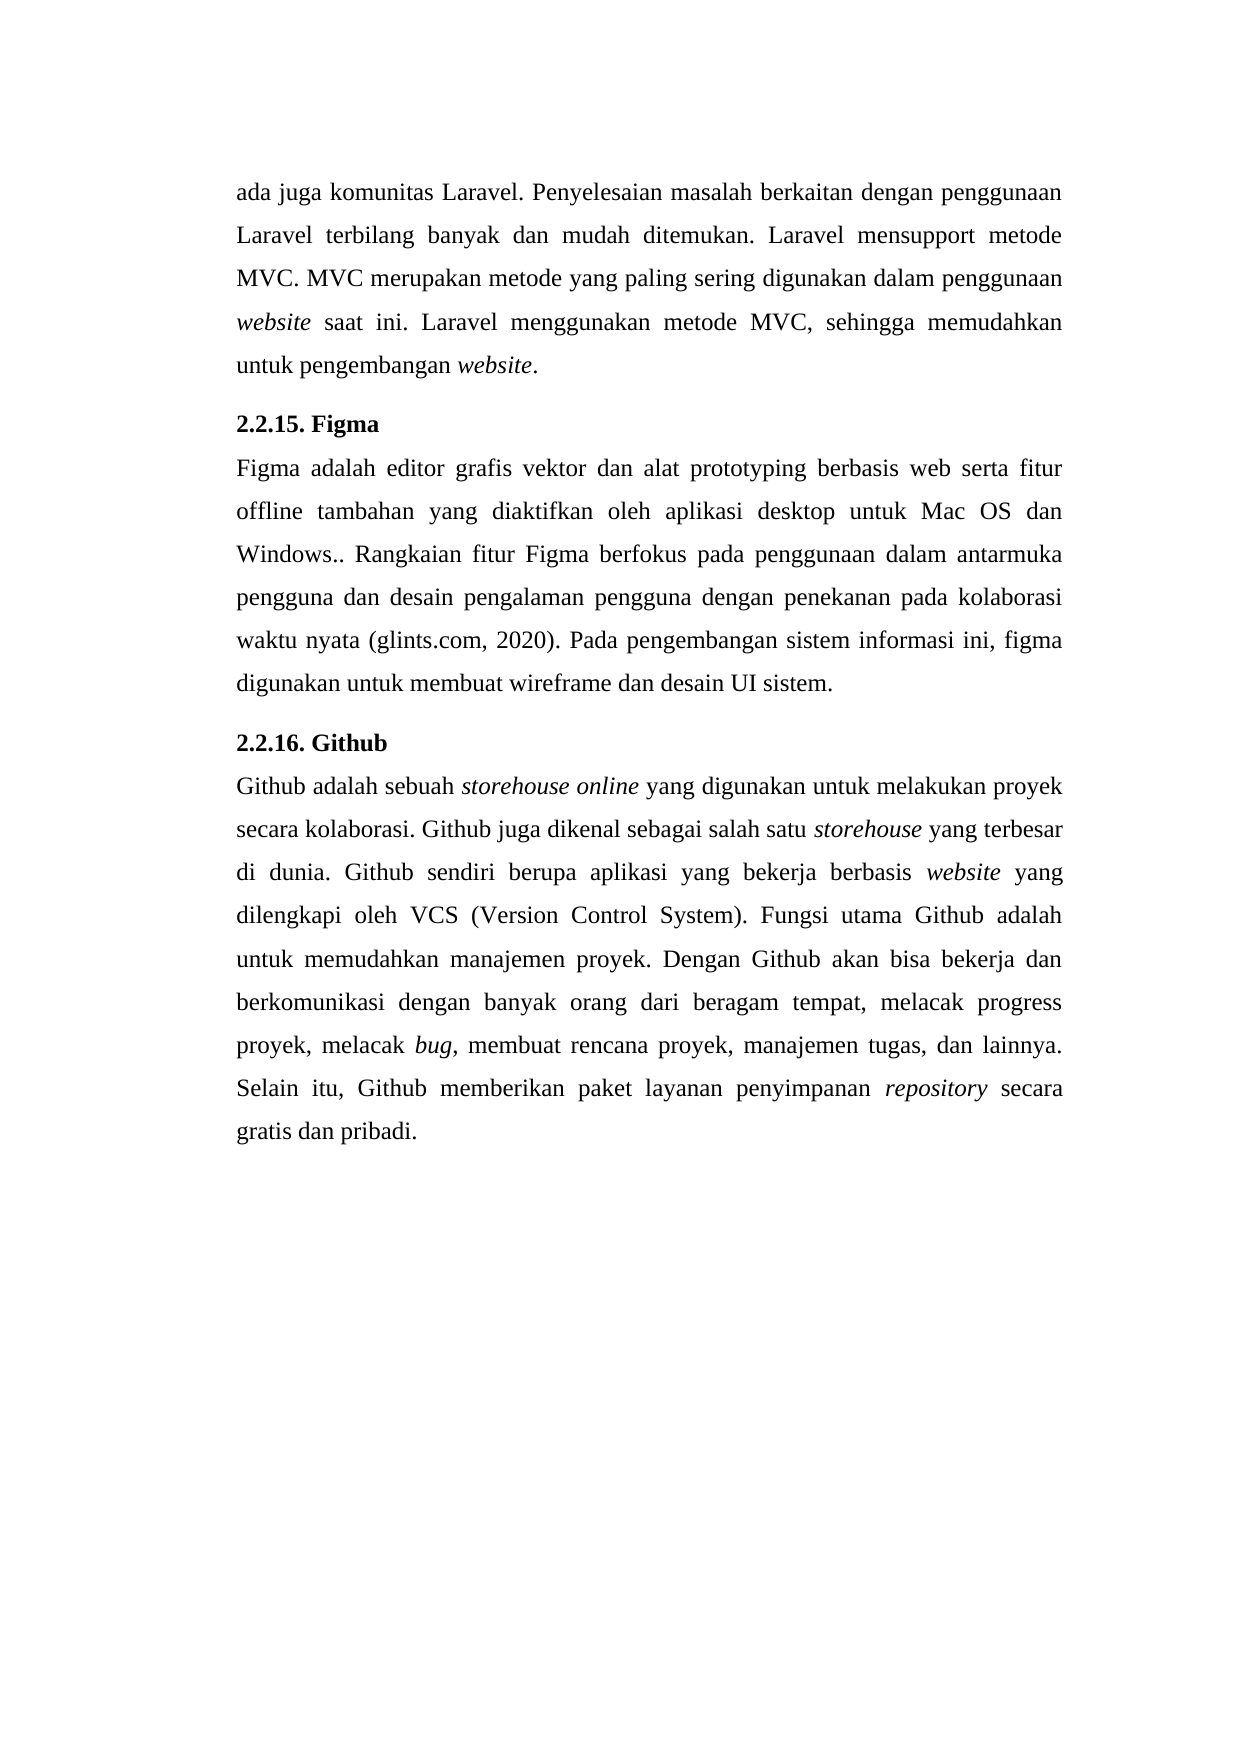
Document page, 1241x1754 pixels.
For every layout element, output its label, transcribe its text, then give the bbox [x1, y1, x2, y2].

subtitle Figma [236, 409, 1063, 438]
text Figma adalah editor grafis vektor dan alat prototyping berbasis web serta fitur offline tambahan yang diaktifkan oleh aplikasi desktop untuk Mac OS dan Windows.. Rangkaian fitur Figma berfokus pada penggunaan dalam antarmuka pengguna dan desain pengalaman pengguna dengan penekanan pada kolaborasi waktu nyata (glints.com, 2020). Pada pengembangan sistem informasi ini, figma digunakan untuk membuat wireframe dan desain UI sistem. [236, 453, 1063, 697]
subtitle Github [236, 728, 1063, 757]
text Github adalah sebuah storehouse online yang digunakan untuk melakukan proyek secara kolaborasi. Github juga dikenal sebagai salah satu storehouse yang terbesar di dunia. Github sendiri berupa aplikasi yang bekerja berbasis website yang dilengkapi oleh VCS (Version Control System). Fungsi utama Github adalah untuk memudahkan manajemen proyek. Dengan Github akan bisa bekerja dan berkomunikasi dengan banyak orang dari beragam tempat, melacak progress proyek, melacak bug, membuat rencana proyek, manajemen tugas, dan lainnya. Selain itu, Github memberikan paket layanan penyimpanan repository secara gratis dan pribadi. [236, 771, 1063, 1145]
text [236, 177, 1063, 378]
